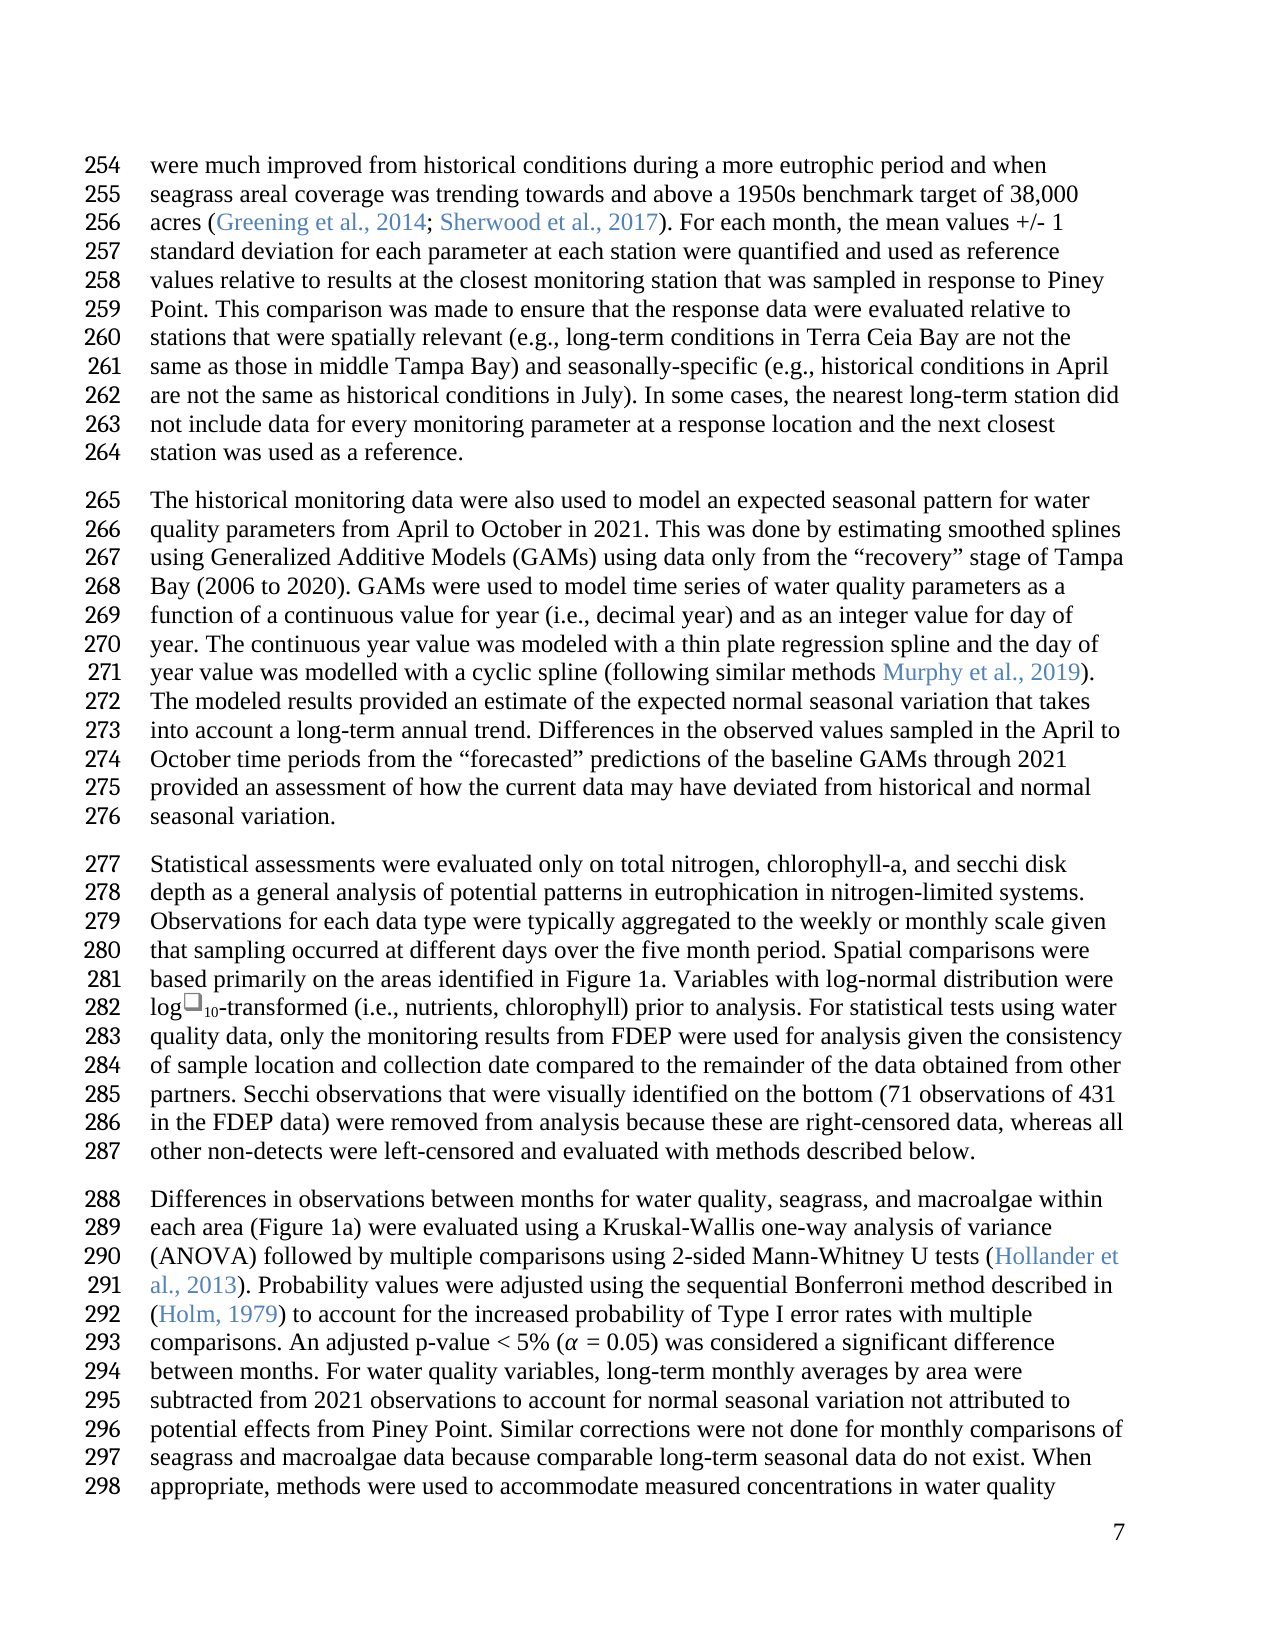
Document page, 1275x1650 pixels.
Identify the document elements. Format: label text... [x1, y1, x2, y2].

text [150, 1184, 1125, 1500]
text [150, 150, 1125, 466]
text Statistical assessments were evaluated only on total nitrogen, chlorophyll-a, and secchi disk depth as a general analysis of potential patterns in eutrophication in nitrogen-limited systems. Observations for each data type were typically aggregated to the weekly or monthly scale given that sampling occurred at different days over the five month period. Spatial comparisons were based primarily on the areas identified in Figure 1a. Variables with log-normal distribution were log-transformed (i.e., nutrients, chlorophyll) prior to analysis. For statistical tests using water quality data, only the monitoring results from FDEP were used for analysis given the consistency of sample location and collection date compared to the remainder of the data obtained from other partners. Secchi observations that were visually identified on the bottom (71 observations of 431 in the FDEP data) were removed from analysis because these are right-censored data, whereas all other non-detects were left-censored and evaluated with methods described below. [150, 849, 1125, 1165]
text The historical monitoring data were also used to model an expected seasonal pattern for water quality parameters from April to October in 2021. This was done by estimating smoothed splines using Generalized Additive Models (GAMs) using data only from the “recovery” stage of Tampa Bay (2006 to 2020). GAMs were used to model time series of water quality parameters as a function of a continuous value for year (i.e., decimal year) and as an integer value for day of year. The continuous year value was modeled with a thin plate regression spline and the day of year value was modelled with a cyclic spline (following similar methods Murphy et al., 2019). The modeled results provided an estimate of the expected normal seasonal variation that takes into account a long-term annual trend. Differences in the observed values sampled in the April to October time periods from the “forecasted” predictions of the baseline GAMs through 2021 provided an assessment of how the current data may have deviated from historical and normal seasonal variation. [150, 485, 1125, 830]
